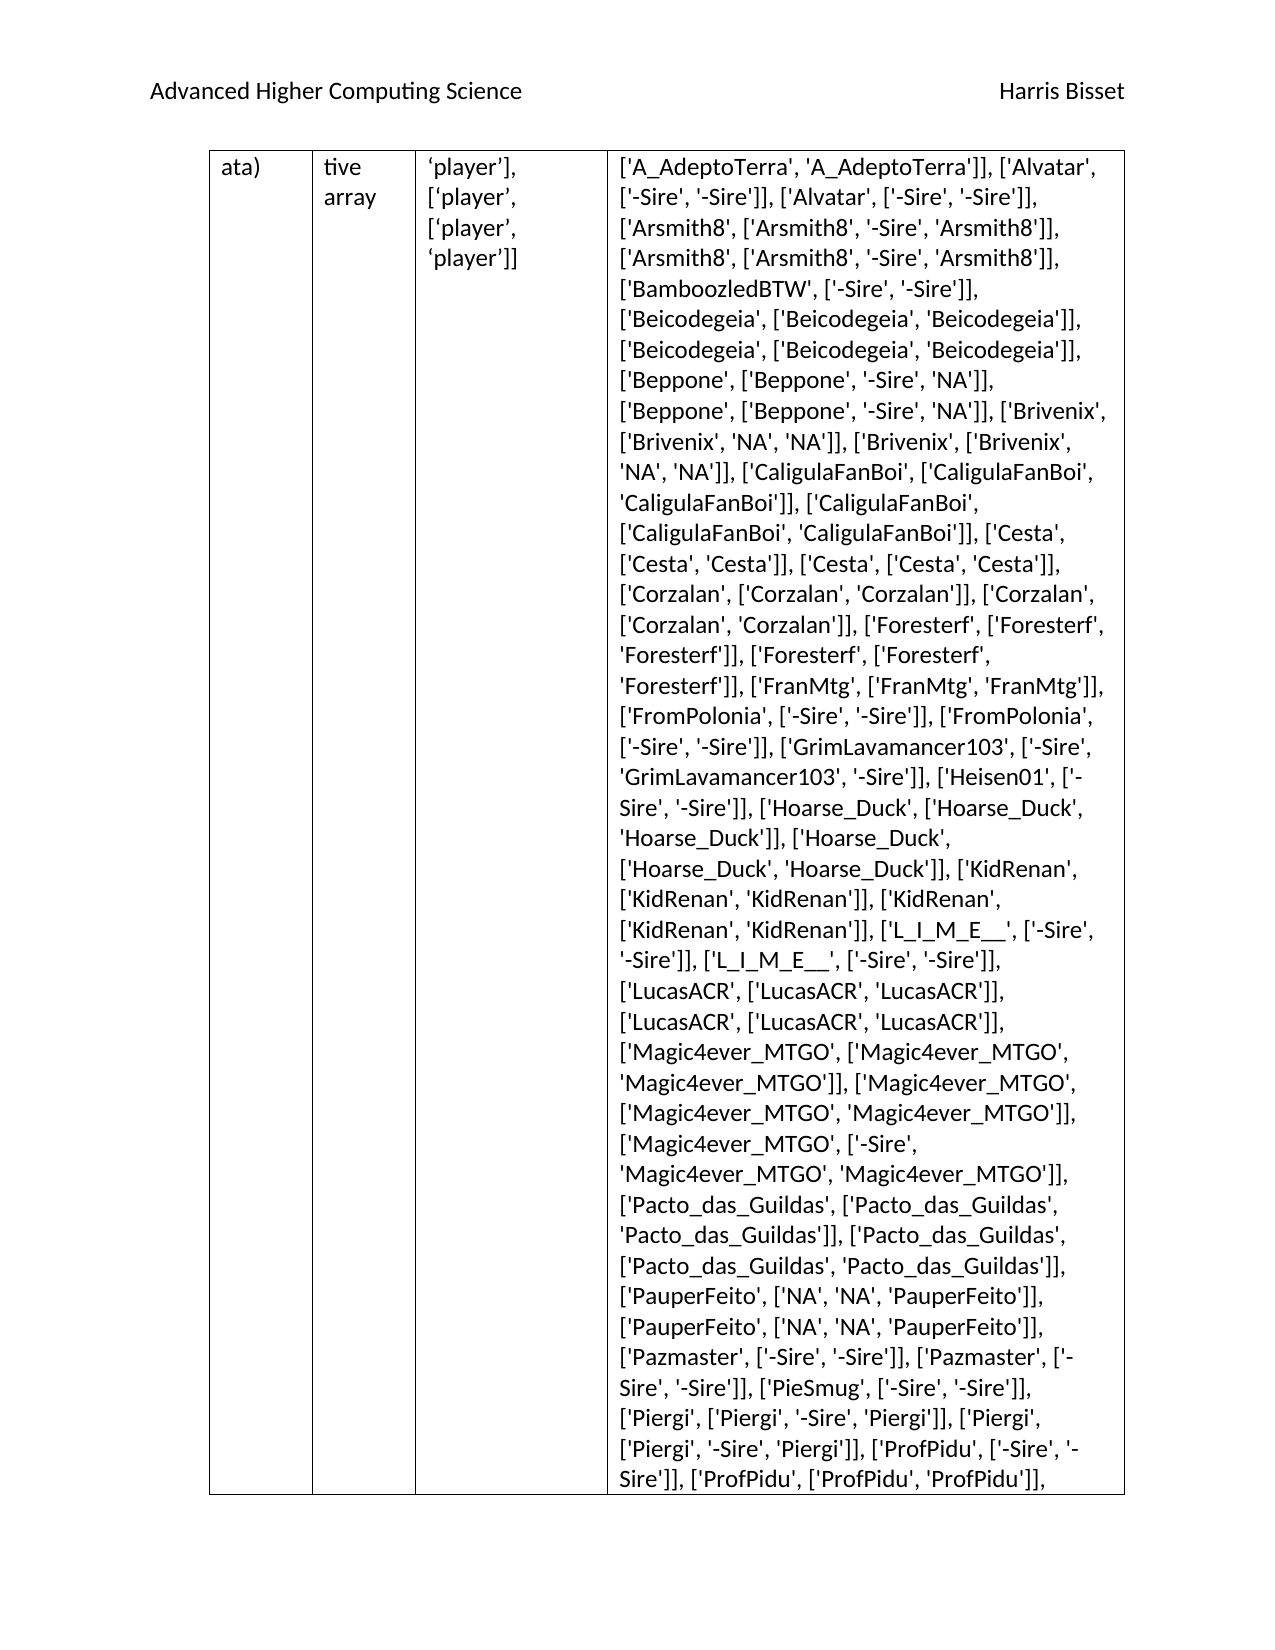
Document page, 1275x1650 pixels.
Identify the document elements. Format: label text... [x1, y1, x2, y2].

table_cell results (openData) [210, 151, 312, 1494]
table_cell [416, 151, 607, 1494]
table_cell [313, 151, 415, 1494]
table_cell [608, 151, 1124, 1494]
